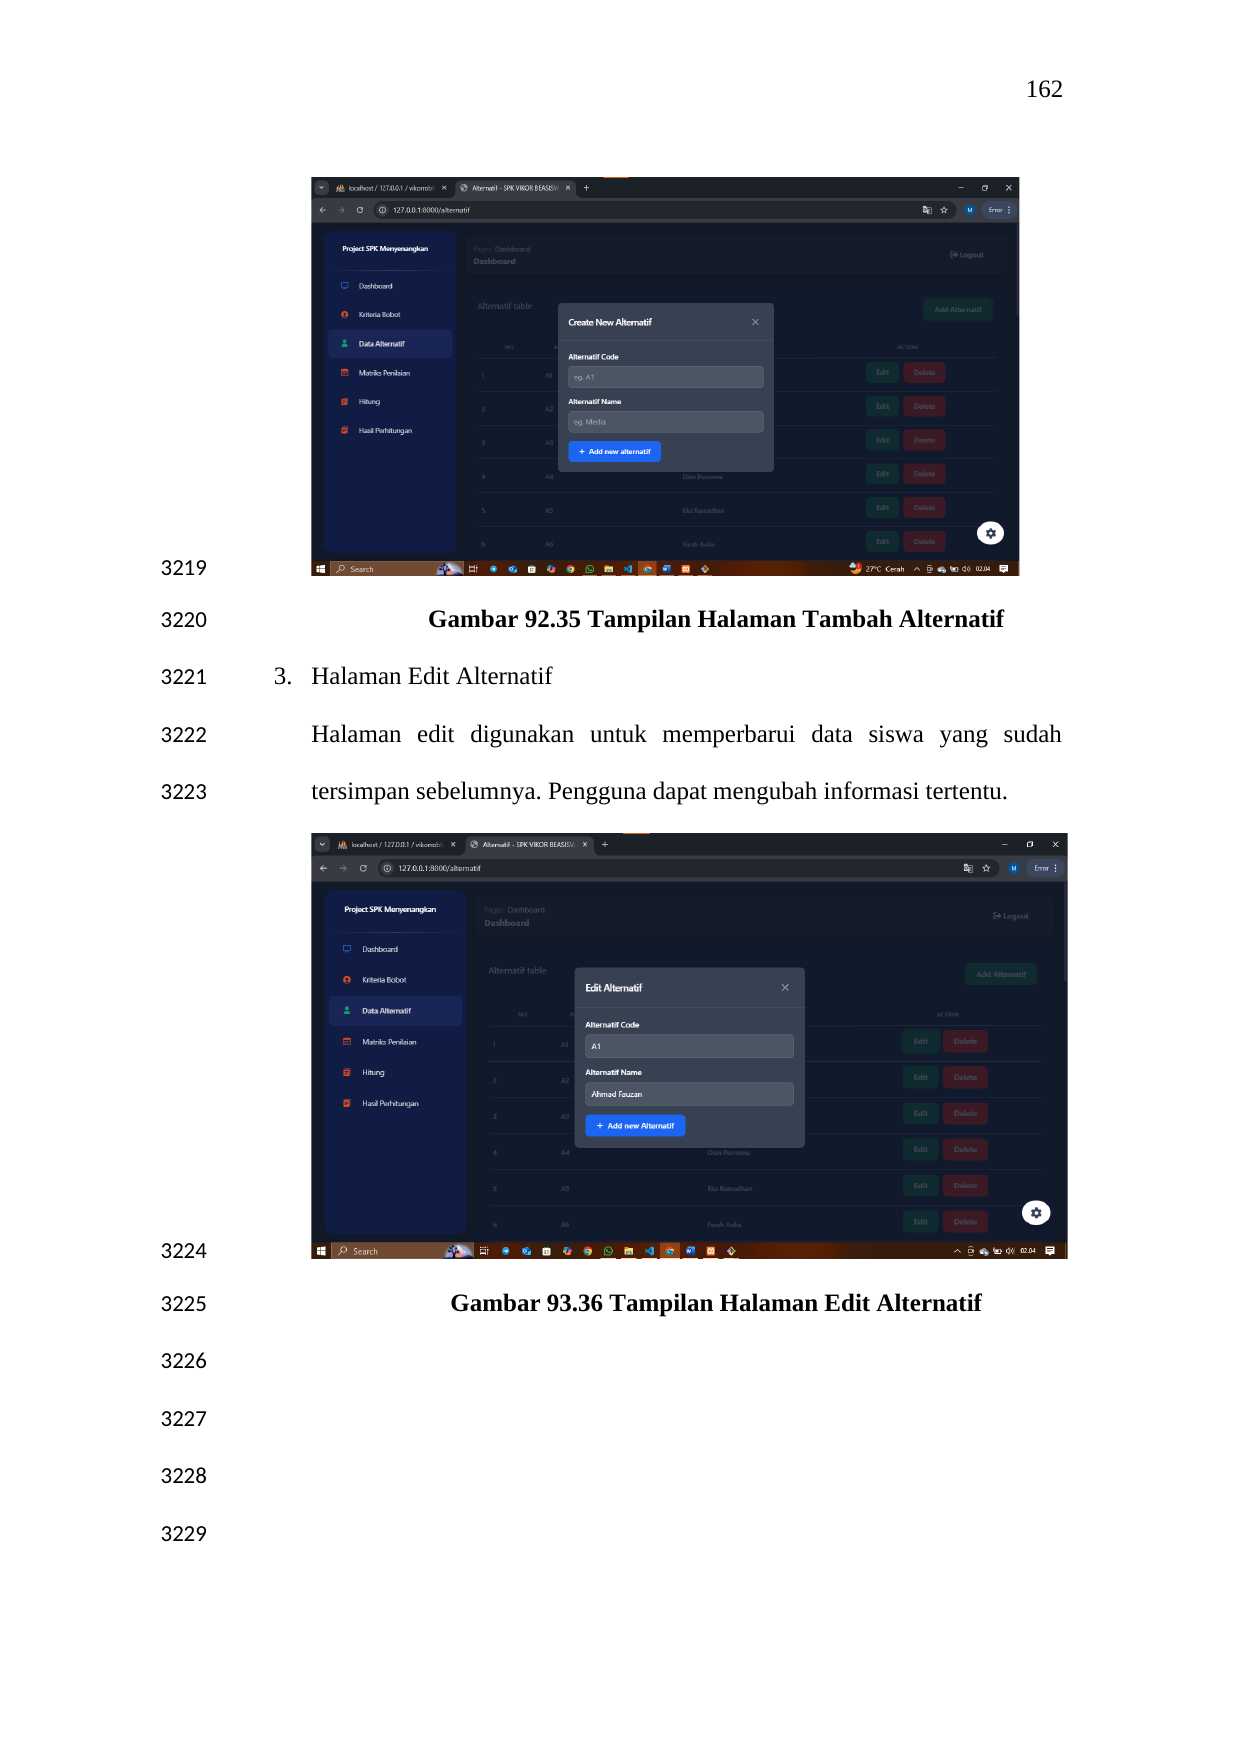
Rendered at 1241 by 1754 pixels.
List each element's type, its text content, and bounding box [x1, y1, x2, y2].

picture [311, 177, 1020, 576]
list Halaman edit digunakan untuk memperbarui data siswa yang sudah tersimpan sebelumnya. Pengguna dapat mengubah informasi tertentu. [311, 719, 1063, 805]
picture [311, 833, 1068, 1259]
list Halaman Edit Alternatif [274, 661, 1063, 690]
